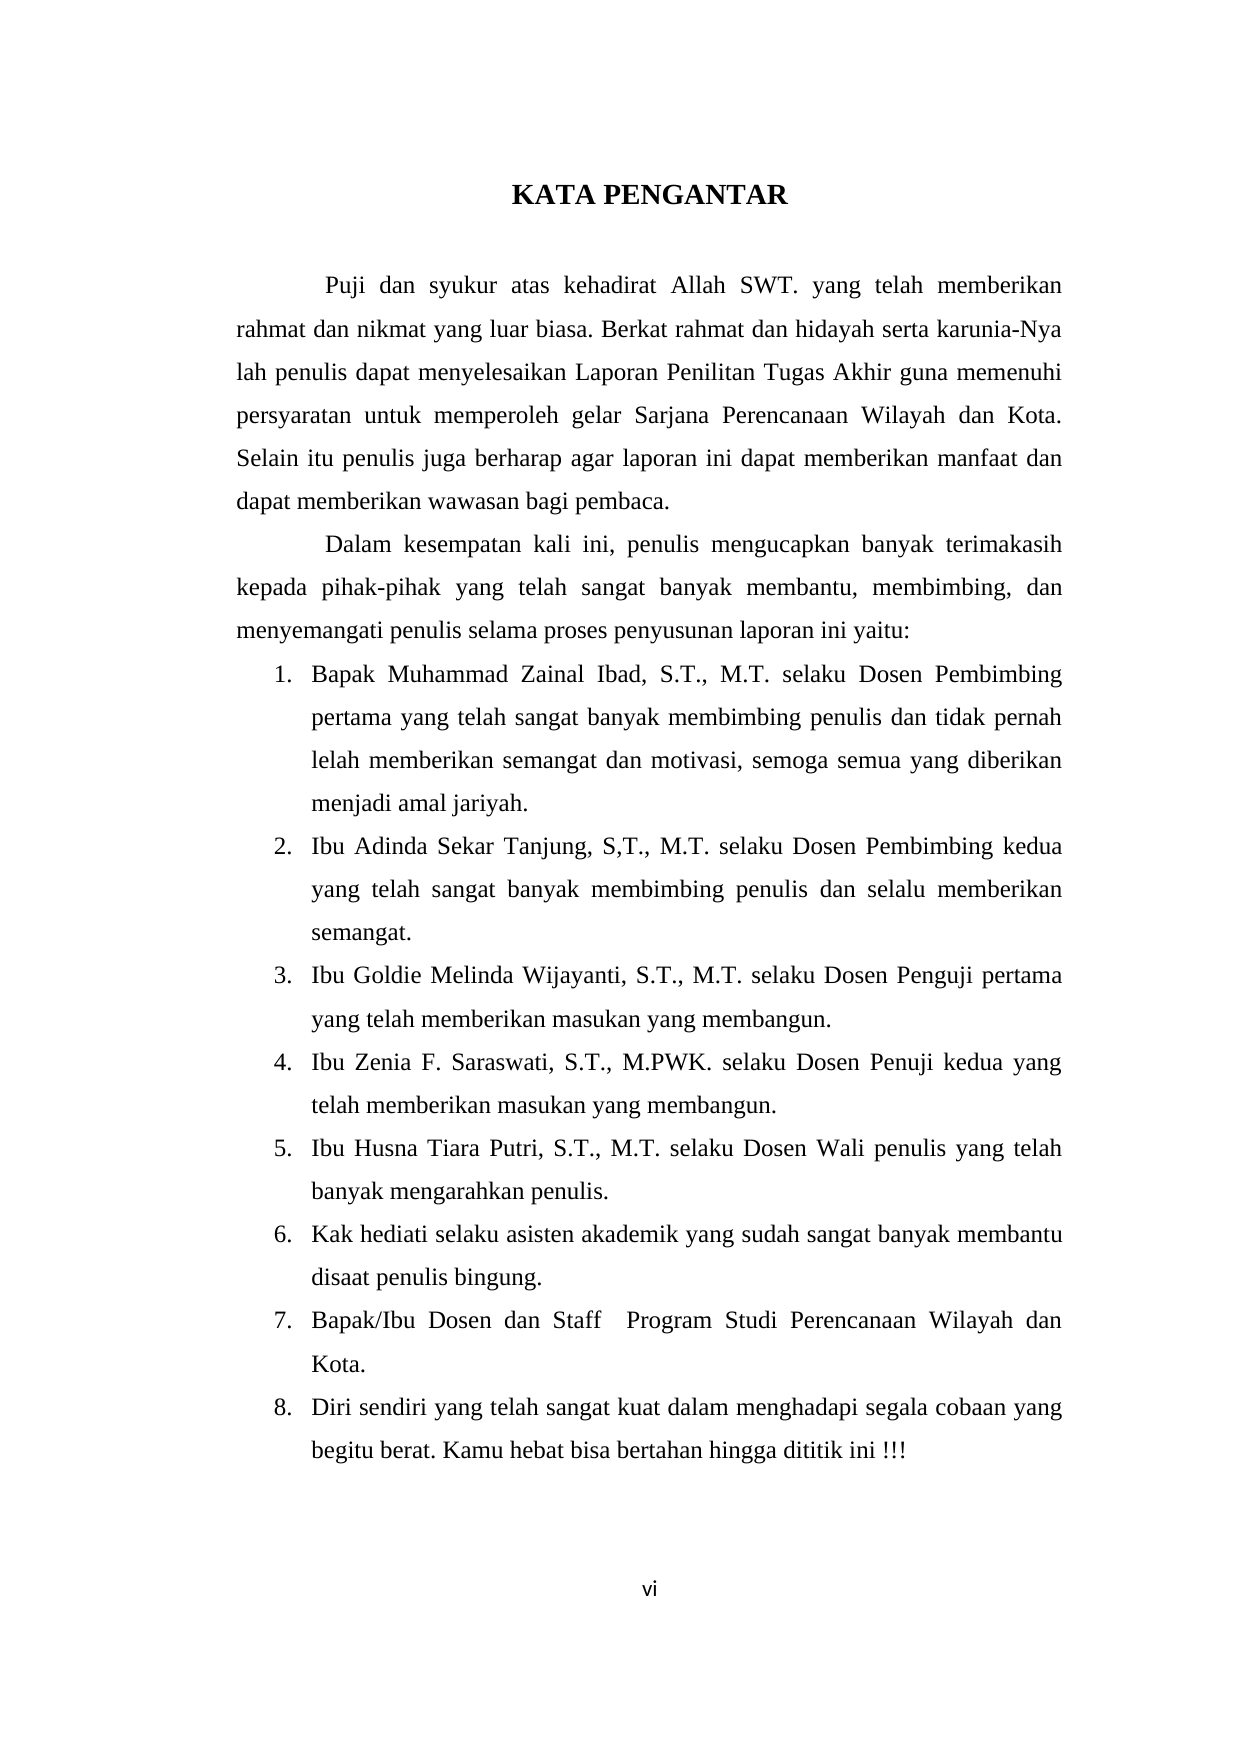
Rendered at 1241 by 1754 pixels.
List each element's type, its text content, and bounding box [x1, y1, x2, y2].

list Ibu Husna Tiara Putri, S.T., M.T. selaku Dosen Wali penulis yang telah banyak mengarahkan penulis. [274, 1133, 1063, 1205]
text Dalam kesempatan kali ini, penulis mengucapkan banyak terimakasih kepada pihak-pihak yang telah sangat banyak membantu, membimbing, dan menyemangati penulis selama proses penyusunan laporan ini yaitu: [236, 529, 1063, 644]
list Bapak Muhammad Zainal Ibad, S.T., M.T. selaku Dosen Pembimbing pertama yang telah sangat banyak membimbing penulis dan tidak pernah lelah memberikan semangat dan motivasi, semoga semua yang diberikan menjadi amal jariyah. [274, 659, 1063, 817]
list Kak hediati selaku asisten akademik yang sudah sangat banyak membantu disaat penulis bingung. [274, 1219, 1063, 1291]
list Ibu Goldie Melinda Wijayanti, S.T., M.T. selaku Dosen Penguji pertama yang telah memberikan masukan yang membangun. [274, 961, 1063, 1032]
list Ibu Zenia F. Saraswati, S.T., M.PWK. selaku Dosen Penuji kedua yang telah memberikan masukan yang membangun. [274, 1047, 1063, 1119]
text Puji dan syukur atas kehadirat Allah SWT. yang telah memberikan rahmat dan nikmat yang luar biasa. Berkat rahmat dan hidayah serta karunia-Nya lah penulis dapat menyelesaikan Laporan Penilitan Tugas Akhir guna memenuhi persyaratan untuk memperoleh gelar Sarjana Perencanaan Wilayah dan Kota. Selain itu penulis juga berharap agar laporan ini dapat memberikan manfaat dan dapat memberikan wawasan bagi pembaca. [236, 271, 1063, 515]
list Diri sendiri yang telah sangat kuat dalam menghadapi segala cobaan yang begitu berat. Kamu hebat bisa bertahan hingga dititik ini !!! [274, 1392, 1063, 1464]
list Bapak/Ibu Dosen dan Staff Program Studi Perencanaan Wilayah dan Kota. [274, 1306, 1063, 1377]
list Ibu Adinda Sekar Tanjung, S,T., M.T. selaku Dosen Pembimbing kedua yang telah sangat banyak membimbing penulis dan selalu memberikan semangat. [274, 831, 1063, 946]
subtitle KATA PENGANTAR [236, 177, 1063, 211]
